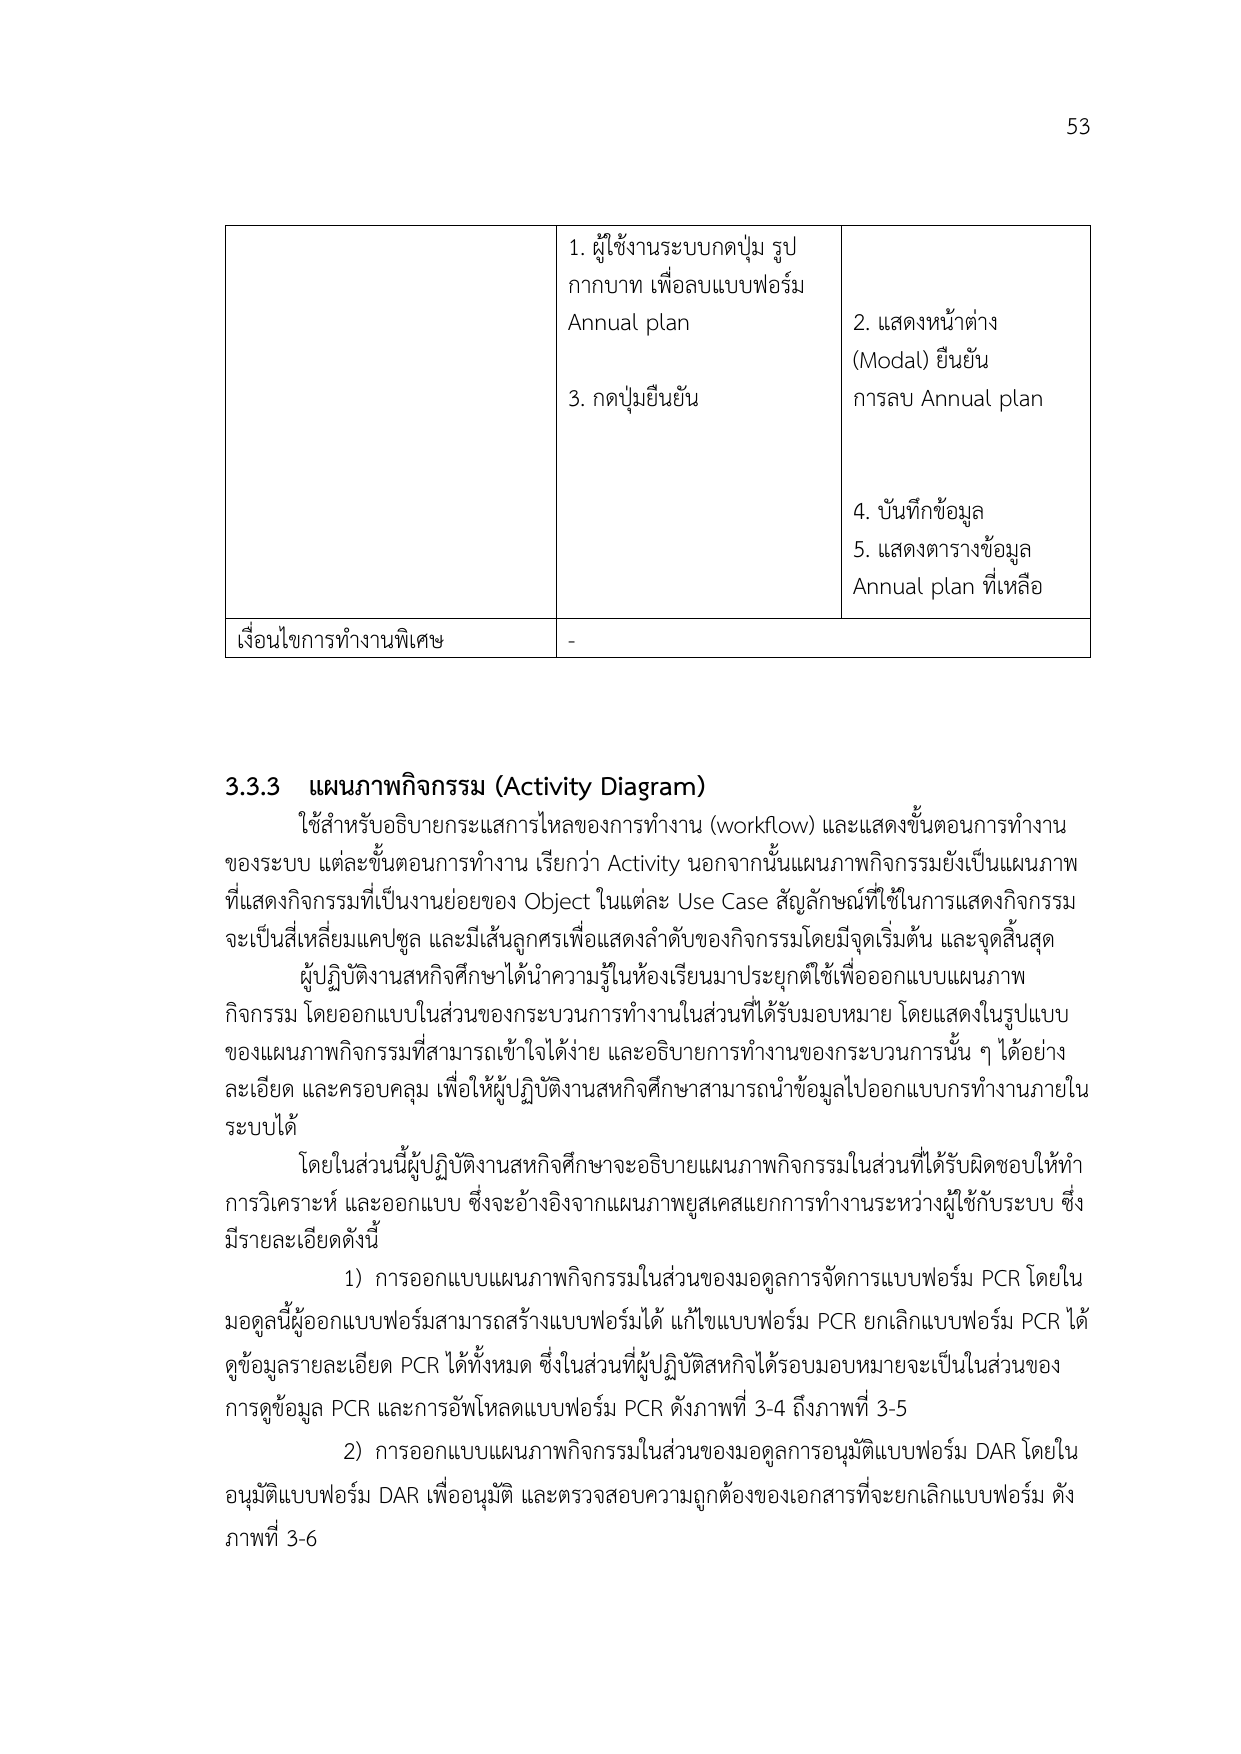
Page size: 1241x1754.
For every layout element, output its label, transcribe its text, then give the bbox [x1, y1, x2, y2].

text การวิเคราะห์ และออกแบบ ซึ่งจะอ้างอิงจากแผนภาพยูสเคสแยกการทำงานระหว่างผู้ใช้กับระบบ ซึ่ง มีรายละเอียดดังนี้ [225, 1182, 1090, 1257]
text ที่แสดงกิจกรรมที่เป็นงานย่อยของ Object ในแต่ละ Use Case สัญลักษณ์ที่ใช้ในการแสดงกิจกรรม [225, 880, 1090, 918]
table_cell เงื่อนไขการทำงานพิเศษ [226, 619, 556, 657]
text โดยในส่วนนี้ผู้ปฏิบัติงานสหกิจศึกษาจะอธิบายแผนภาพกิจกรรมในส่วนที่ได้รับผิดชอบให้ทำ [225, 1144, 1090, 1182]
table_cell - [557, 619, 1090, 657]
text จะเป็นสี่เหลี่ยมแคปซูล และมีเส้นลูกศรเพื่อแสดงลำดับของกิจกรรมโดยมีจุดเริ่มต้น และจุดสิ้นสุด [225, 918, 1090, 955]
text ใช้สำหรับอธิบายกระแสการไหลของการทำงาน (workflow) และแสดงขั้นตอนการทำงาน [225, 804, 1090, 842]
list การออกแบบแผนภาพกิจกรรมในส่วนของมอดูลการอนุมัติแบบฟอร์ม DAR โดยในอนุมัติแบบฟอร์ม DAR เพื่ออนุมัติ และตรวจสอบความถูกต้องของเอกสารที่จะยกเลิกแบบฟอร์ม ดังภาพที่ 3-6 [225, 1430, 1090, 1555]
subtitle แผนภาพกิจกรรม (Activity Diagram) [225, 762, 1090, 804]
table_cell 1. ผู้ใช้งานระบบกดปุ่ม รูปกากบาท เพื่อลบแบบฟอร์ม Annual plan 3. กดปุ่มยืนยัน [557, 226, 841, 618]
table_cell [226, 226, 556, 618]
list การออกแบบแผนภาพกิจกรรมในส่วนของมอดูลการจัดการแบบฟอร์ม PCR โดยในมอดูลนี้ผู้ออกแบบฟอร์มสามารถสร้างแบบฟอร์มได้ แก้ไขแบบฟอร์ม PCR ยกเลิกแบบฟอร์ม PCR ได้ ดูข้อมูลรายละเอียด PCR ไดทั้งหมด ซึ่งในส่วนที่ผู้ปฏิบัติสหกิจได้รอบมอบหมายจะเป็นในส่วนของการดูข้อมูล PCR และการอัพโหลดแบบฟอร์ม PCR ดังภาพที่ 3-4 ถึงภาพที่ 3-5 [225, 1257, 1090, 1425]
text ของระบบ แต่ละขั้นตอนการทำงาน เรียกว่า Activity นอกจากนั้นแผนภาพกิจกรรมยังเป็นแผนภาพ [225, 842, 1090, 880]
text ผู้ปฏิบัติงานสหกิจศึกษาได้นำความรู้ในห้องเรียนมาประยุกต์ใช้เพื่อออกแบบแผนภาพ กิจกรรม โดยออกแบบในส่วนของกระบวนการทำงานในส่วนที่ได้รับมอบหมาย โดยแสดงในรูปแบบของแผนภาพกิจกรรมที่สามารถเข้าใจได้ง่าย และอธิบายการทำงานของกระบวนการนั้น ๆ ได้อย่างละเอียด และครอบคลุม เพื่อให้ผู้ปฏิบัติงานสหกิจศึกษาสามารถนำข้อมูลไปออกแบบกรทำงานภายในระบบได้ [225, 955, 1090, 1144]
table_cell 2. แสดงหนาตาง (Modal) ยืนยัน การลบ Annual plan 4. บันทึกข้อมูล 5. แสดงตารางข้อมูล Annual plan ที่เหลือ [842, 226, 1090, 618]
